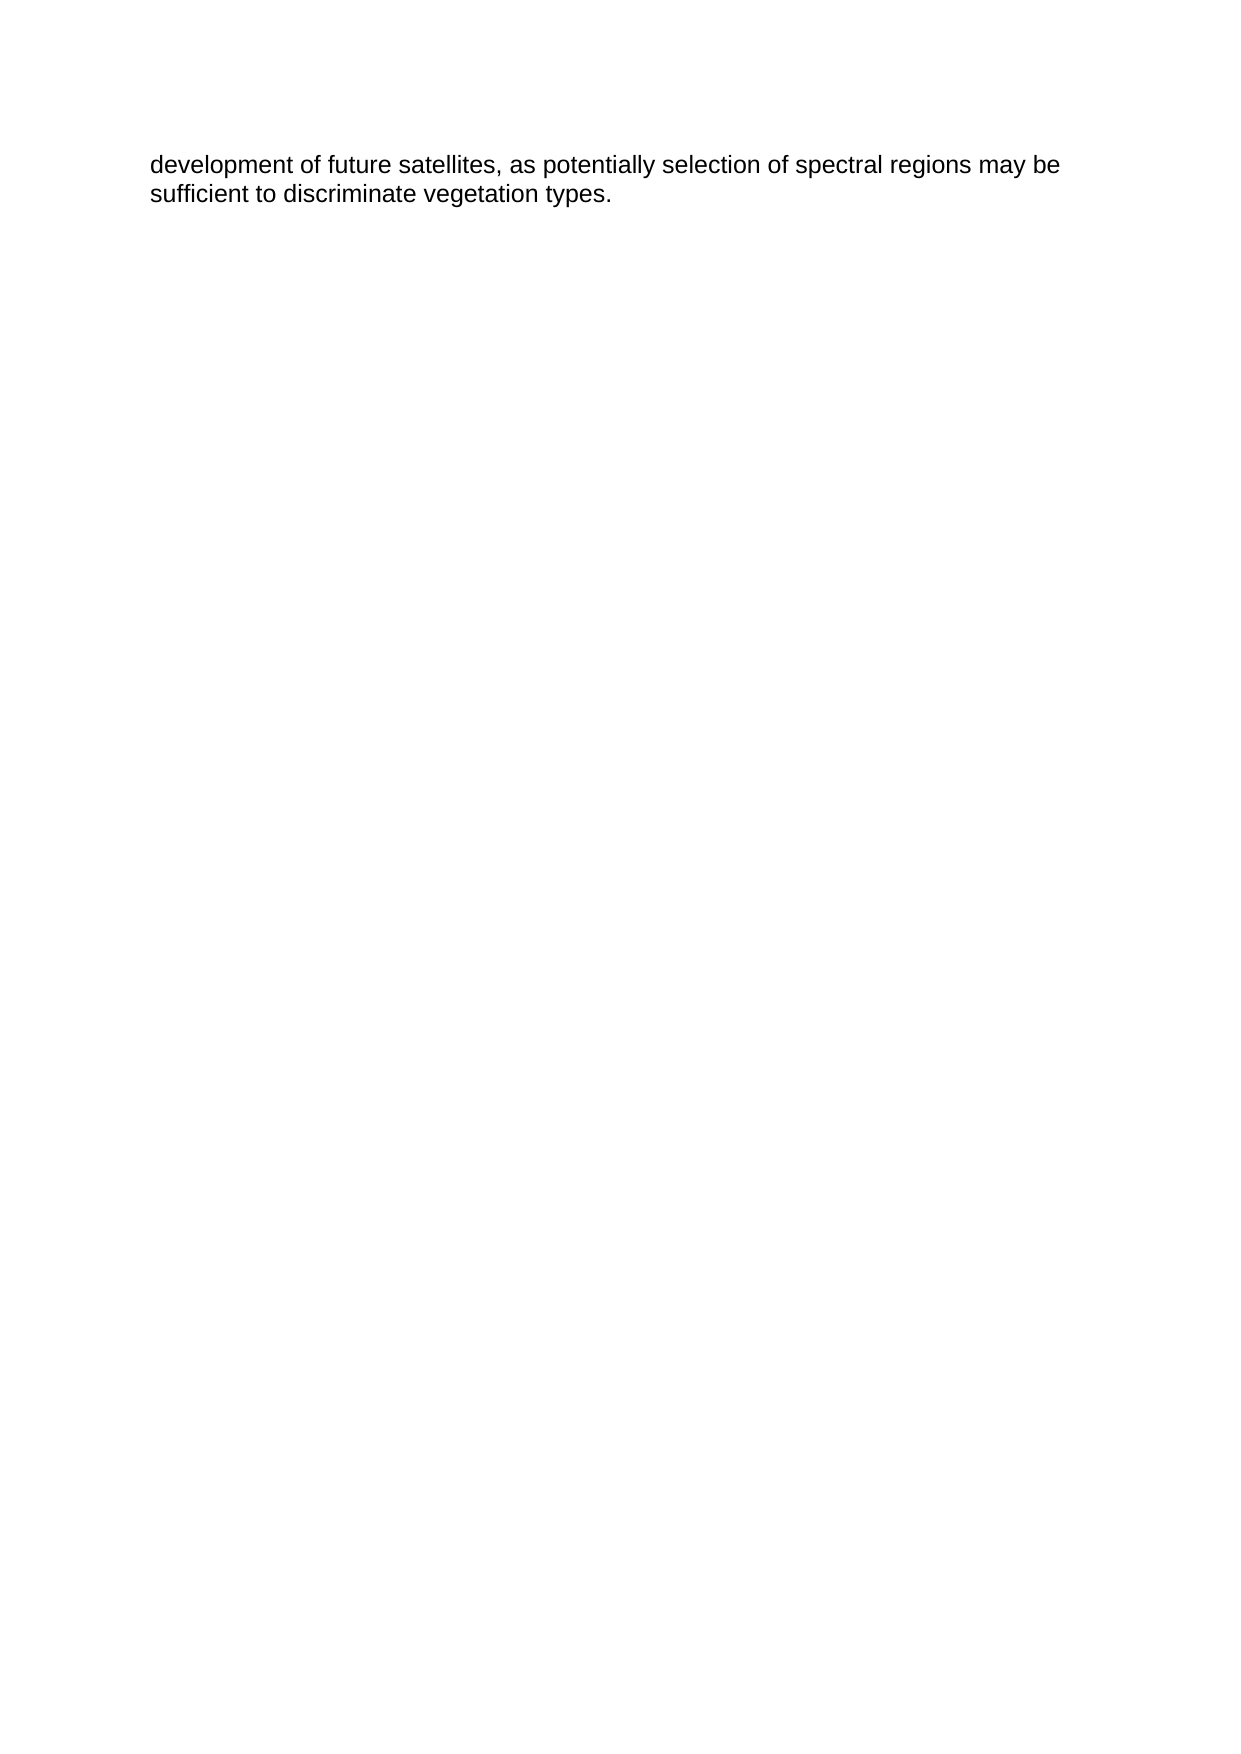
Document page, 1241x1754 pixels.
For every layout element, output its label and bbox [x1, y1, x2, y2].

text [150, 150, 1090, 207]
